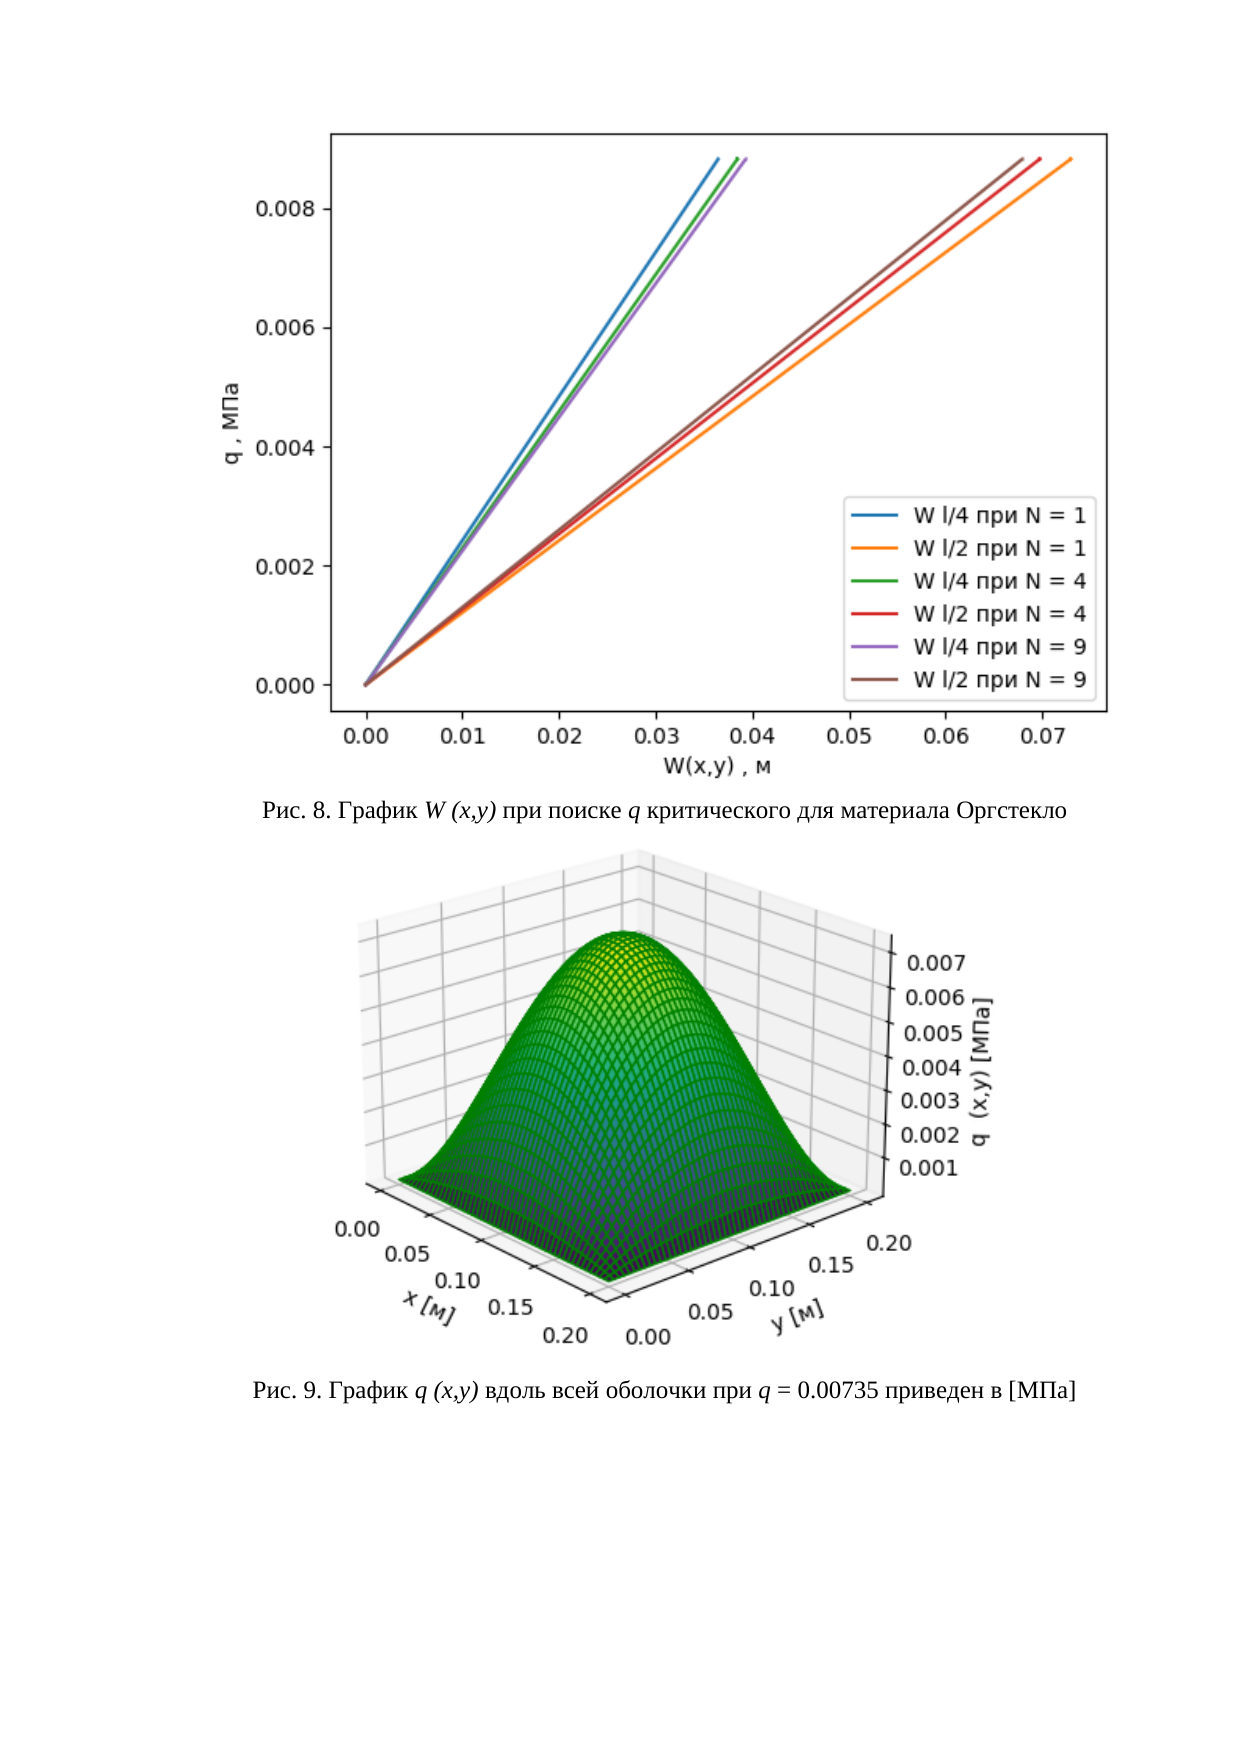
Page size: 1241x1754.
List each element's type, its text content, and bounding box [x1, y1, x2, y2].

list Рис. 8. График W (x,y) при поиске q критического для материала Оргстекло [177, 795, 1152, 824]
picture [207, 118, 1122, 783]
list Рис. 9. График q (x,y) вдоль всей оболочки при q = 0.00735 приведен в [МПа] [177, 1375, 1152, 1404]
picture [322, 838, 1007, 1362]
